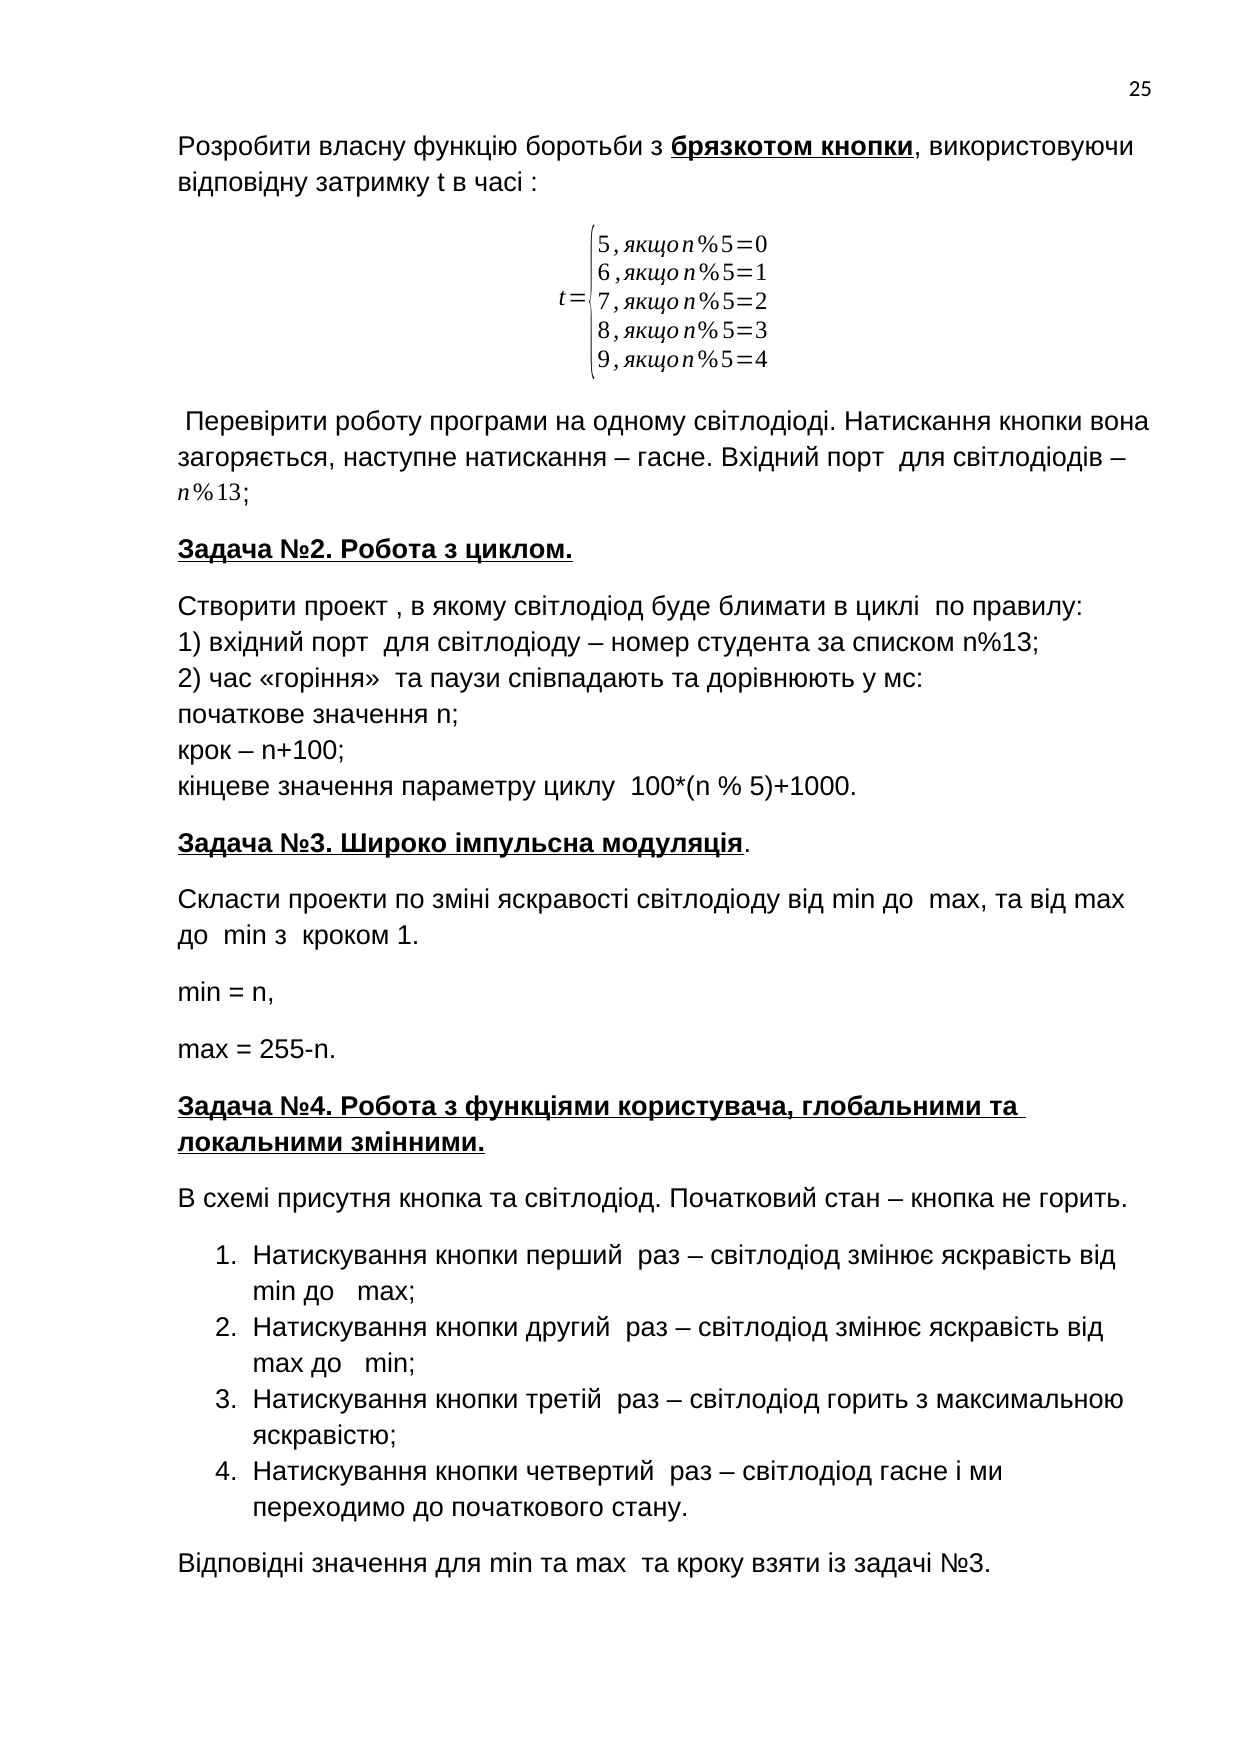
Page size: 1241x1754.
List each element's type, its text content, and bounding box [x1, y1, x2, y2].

text max = 255-n. [177, 1033, 1152, 1064]
text Відповідні значення для min та max та кроку взяти із задачі №3. [177, 1547, 1152, 1579]
list Натискування кнопки перший раз – світлодіод змінює яскравість від min до max; [215, 1239, 1152, 1306]
text Скласти проекти по зміні яскравості світлодіоду від min до max, та від max до min з кроком 1. [177, 883, 1152, 951]
text Розробити власну функцію боротьби з брязкотом кнопки, використовуючи відповідну затримку t в часі : [177, 130, 1152, 197]
list Натискування кнопки третій раз – світлодіод горить з максимальною яскравістю; [215, 1383, 1152, 1450]
text Створити проект , в якому світлодіод буде блимати в циклі по правилу: 1) вхідний порт для світлодіоду – номер студента за списком n%13; 2) час «горіння» та паузи співпадають та дорівнюють у мс: початкове значення n; крок – n+100; кінцеве значення параметру циклу 100*(n % 5)+1000. [177, 590, 1152, 801]
text Задача №4. Робота з функціями користувача, глобальними та локальними змінними. [177, 1090, 1152, 1157]
text Перевірити роботу програми на одному світлодіоді. Натискання кнопки вона загоряється, наступне натискання – гасне. Вхідний порт для світлодіодів – ; [177, 405, 1152, 508]
text min = n, [177, 976, 1152, 1007]
list Натискування кнопки другий раз – світлодіод змінює яскравість від max до min; [215, 1311, 1152, 1378]
text Задача №2. Робота з циклом. [177, 533, 1152, 565]
text Задача №3. Широко імпульсна модуляція. [177, 827, 1152, 858]
text В схемі присутня кнопка та світлодіод. Початковий стан – кнопка не горить. [177, 1182, 1152, 1214]
list Натискування кнопки четвертий раз – світлодіод гасне і ми переходимо до початкового стану. [215, 1455, 1152, 1522]
